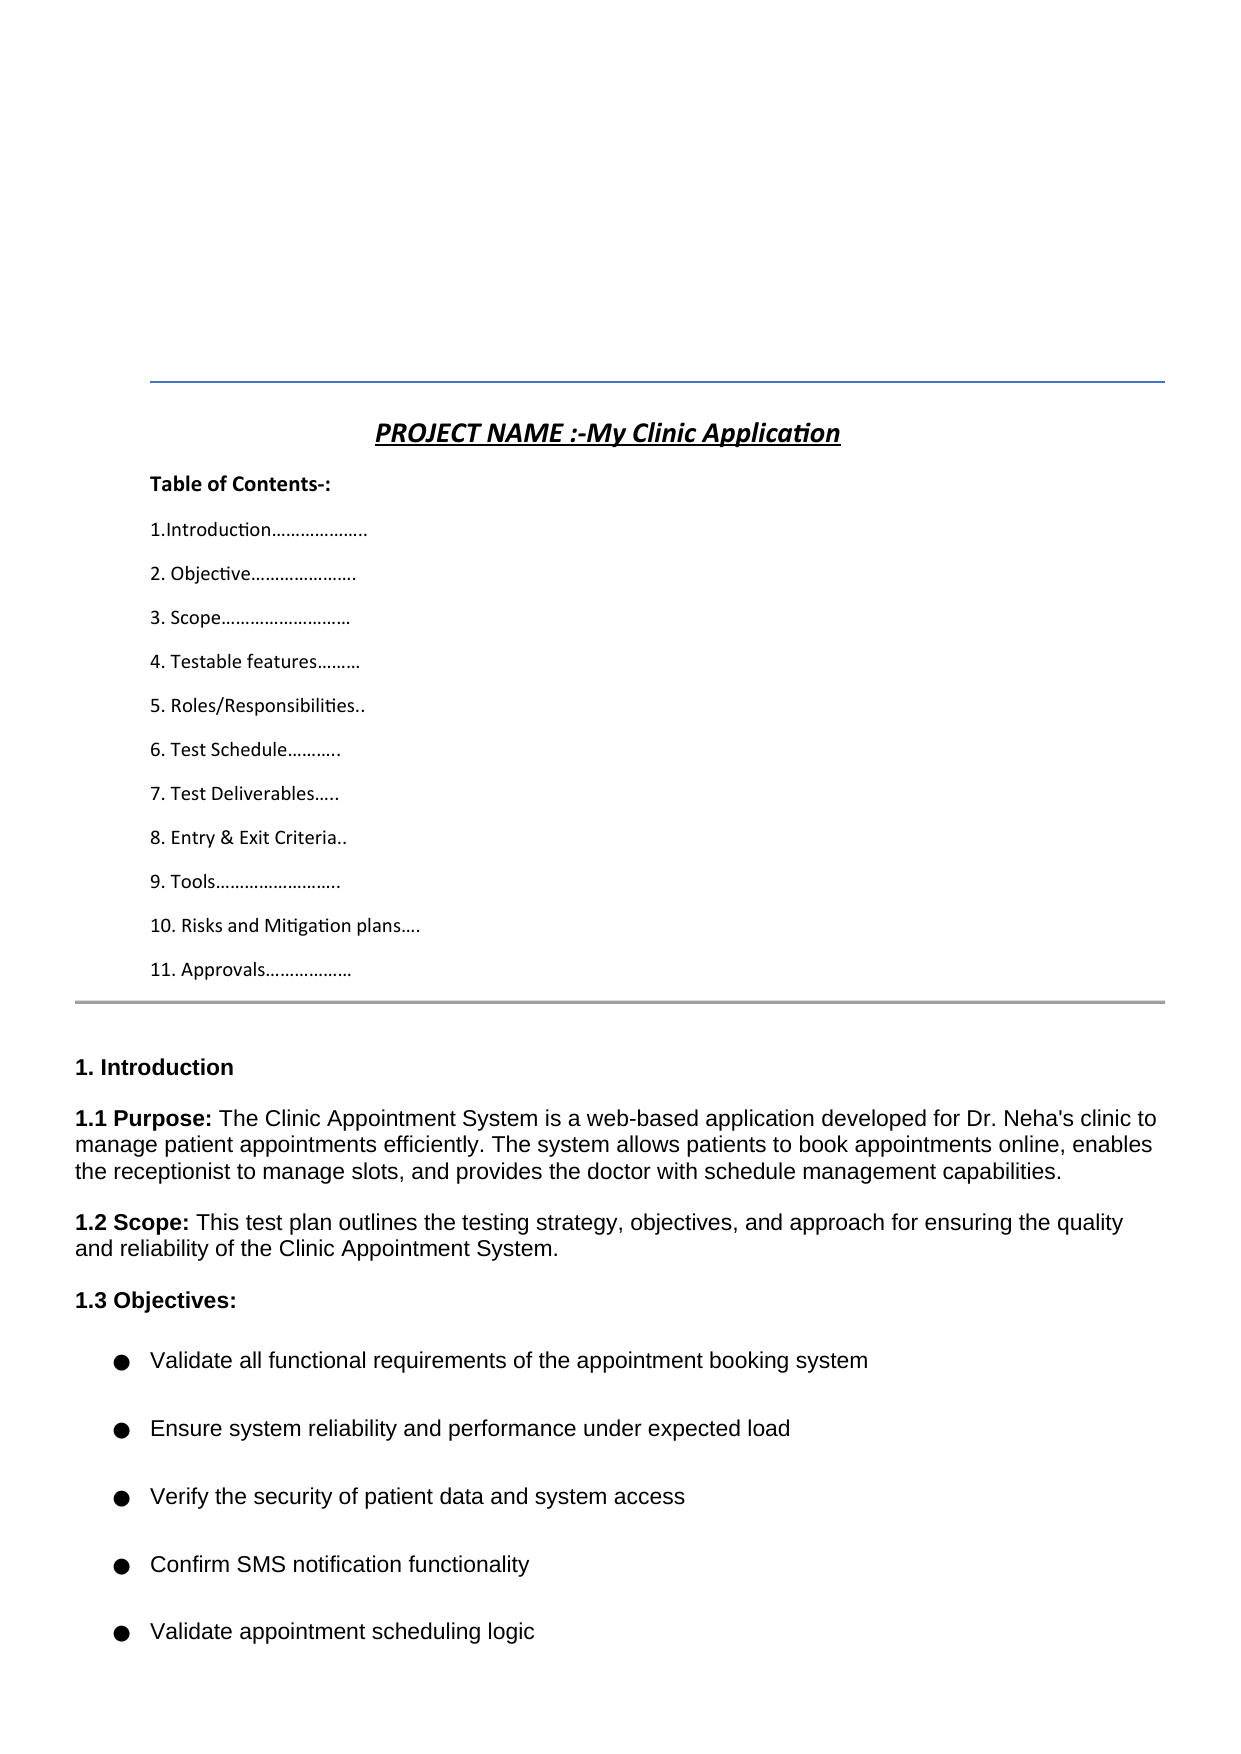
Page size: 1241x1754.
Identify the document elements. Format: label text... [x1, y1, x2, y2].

list Verify the security of patient data and system access [112, 1473, 1165, 1516]
text 6. Test Schedule……….. [75, 736, 1165, 762]
text PROJECT NAME :-My Clinic Application [75, 414, 1165, 449]
list Confirm SMS notification functionality [112, 1541, 1165, 1584]
text 1.3 Objectives: [75, 1287, 1165, 1313]
list Validate appointment scheduling logic [112, 1609, 1165, 1652]
text 1.1 Purpose: The Clinic Appointment System is a web-based application developed for Dr. Neha's clinic to manage patient appointments efficiently. The system allows patients to book appointments online, enables the receptionist to manage slots, and provides the doctor with schedule management capabilities. [75, 1105, 1165, 1184]
text 1. Introduction [75, 1054, 1165, 1080]
text 10. Risks and Mitigation plans…. [75, 912, 1165, 938]
text 11. Approvals……………… [75, 957, 1165, 982]
text 9. Tools…………………….. [75, 868, 1165, 894]
list Ensure system reliability and performance under expected load [112, 1406, 1165, 1448]
text 1.2 Scope: This test plan outlines the testing strategy, objectives, and approach for ensuring the quality and reliability of the Clinic Appointment System. [75, 1209, 1165, 1262]
text 5. Roles/Responsibilities.. [75, 692, 1165, 718]
text 7. Test Deliverables….. [75, 780, 1165, 806]
text Table of Contents-: [75, 469, 1165, 497]
text 2. Objective…………………. [75, 560, 1165, 585]
text 3. Scope……………………… [75, 604, 1165, 629]
text 1.Introduction……………….. [75, 516, 1165, 541]
text 8. Entry & Exit Criteria.. [75, 824, 1165, 850]
list Validate all functional requirements of the appointment booking system [112, 1338, 1165, 1381]
text 4. Testable features……… [75, 648, 1165, 673]
